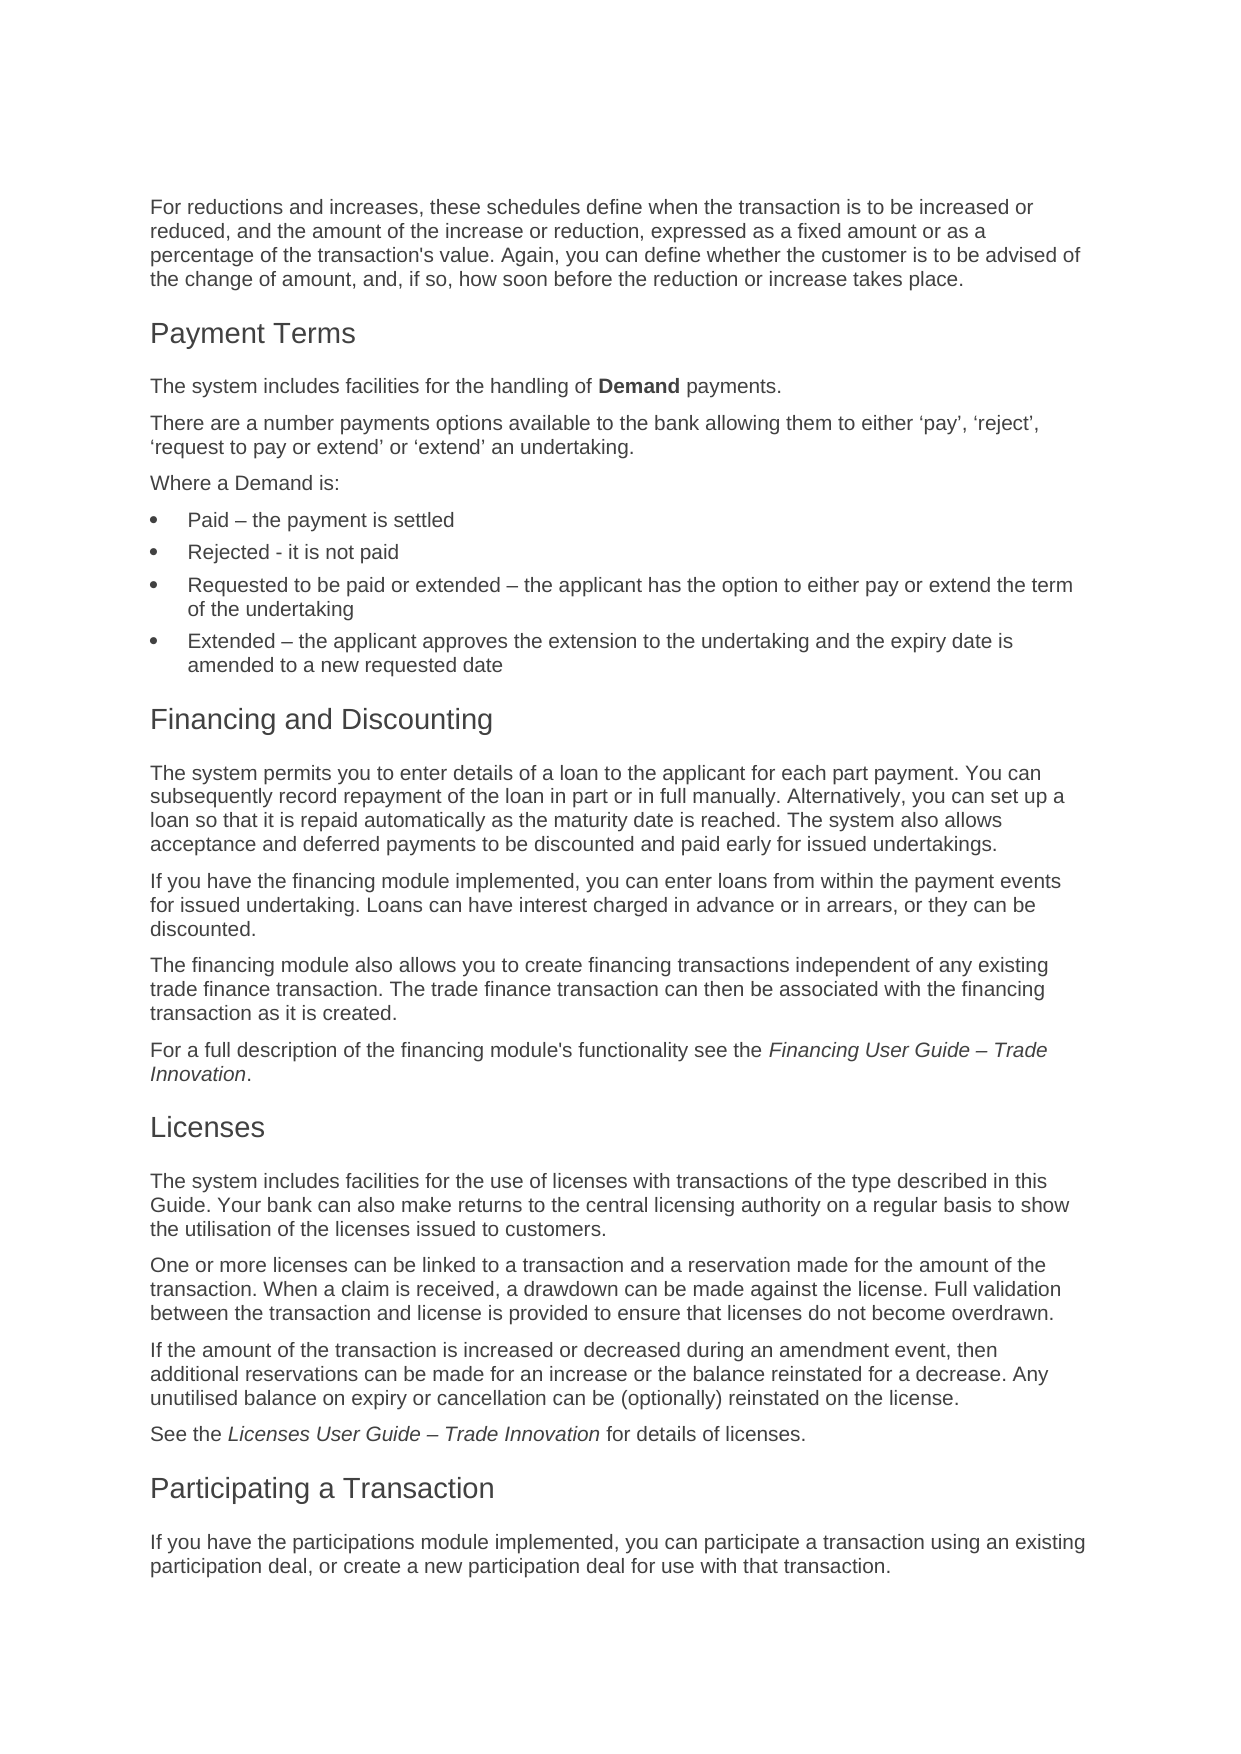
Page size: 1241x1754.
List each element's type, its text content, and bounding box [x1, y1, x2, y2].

text If you have the participations module implemented, you can participate a transaction using an existing participation deal, or create a new participation deal for use with that transaction. [150, 1529, 1090, 1577]
text If the amount of the transaction is increased or decreased during an amendment event, then additional reservations can be made for an increase or the balance reinstated for a decrease. Any unutilised balance on expiry or cancellation can be (optionally) reinstated on the license. [150, 1338, 1090, 1409]
text The financing module also allows you to create financing transactions independent of any existing trade finance transaction. The trade finance transaction can then be associated with the financing transaction as it is created. [150, 953, 1090, 1025]
text Where a Demand is: [150, 471, 1090, 495]
text Requested to be paid or extended – the applicant has the option to either pay or extend the term of the undertaking [150, 572, 1090, 621]
subtitle Licenses [150, 1110, 1090, 1144]
text Rejected - it is not paid [150, 540, 1090, 564]
subtitle Payment Terms [150, 316, 1090, 349]
text For a full description of the financing module's functionality see the Financing User Guide – Trade Innovation. [150, 1037, 1090, 1085]
text See the Licenses User Guide – Trade Innovation for details of licenses. [150, 1422, 1090, 1446]
text For reductions and increases, these schedules define when the transaction is to be increased or reduced, and the amount of the increase or reduction, expressed as a fixed amount or as a percentage of the transaction's value. Again, you can define whether the customer is to be advised of the change of amount, and, if so, how soon before the reduction or increase takes place. [150, 195, 1090, 291]
text There are a number payments options available to the bank allowing them to either ‘pay’, ‘reject’, ‘request to pay or extend’ or ‘extend’ an undertaking. [150, 411, 1090, 459]
text The system includes facilities for the handling of Demand payments. [150, 374, 1090, 398]
text Extended – the applicant approves the extension to the undertaking and the expiry date is amended to a new requested date [150, 629, 1090, 677]
text If you have the financing module implemented, you can enter loans from within the payment events for issued undertaking. Loans can have interest charged in advance or in arrears, or they can be discounted. [150, 869, 1090, 941]
text The system permits you to enter details of a loan to the applicant for each part payment. You can subsequently record repayment of the loan in part or in full manually. Alternatively, you can set up a loan so that it is repaid automatically as the maturity date is reached. The system also allows acceptance and deferred payments to be discounted and paid early for issued undertakings. [150, 760, 1090, 856]
subtitle Participating a Transaction [150, 1471, 1090, 1504]
text One or more licenses can be linked to a transaction and a reservation made for the amount of the transaction. When a claim is received, a drawdown can be made against the license. Full validation between the transaction and license is provided to ensure that licenses do not become overdrawn. [150, 1253, 1090, 1325]
text Paid – the payment is settled [150, 508, 1090, 532]
subtitle Financing and Discounting [150, 702, 1090, 735]
text The system includes facilities for the use of licenses with transactions of the type described in this Guide. Your bank can also make returns to the central licensing authority on a regular basis to show the utilisation of the licenses issued to customers. [150, 1169, 1090, 1241]
